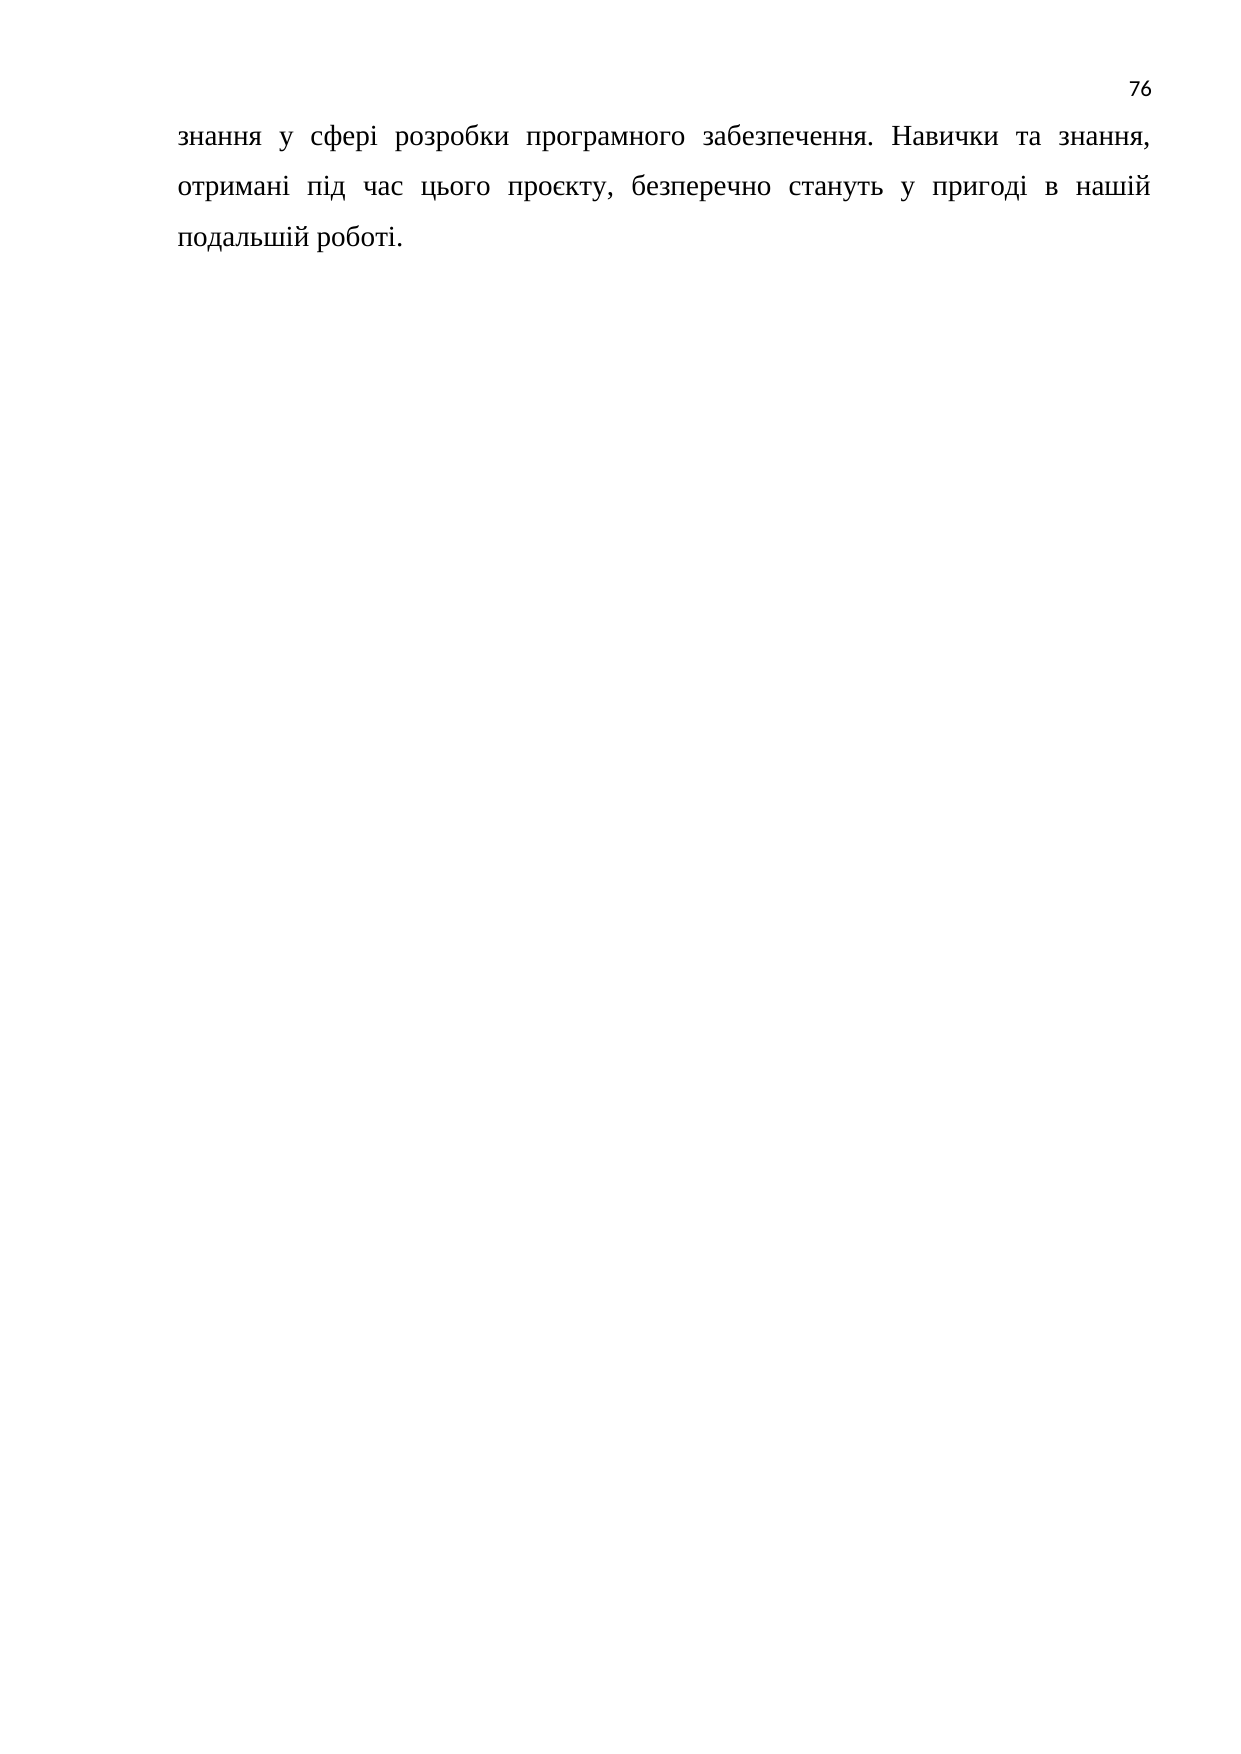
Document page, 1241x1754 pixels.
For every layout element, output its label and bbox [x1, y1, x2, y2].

text [177, 118, 1152, 252]
